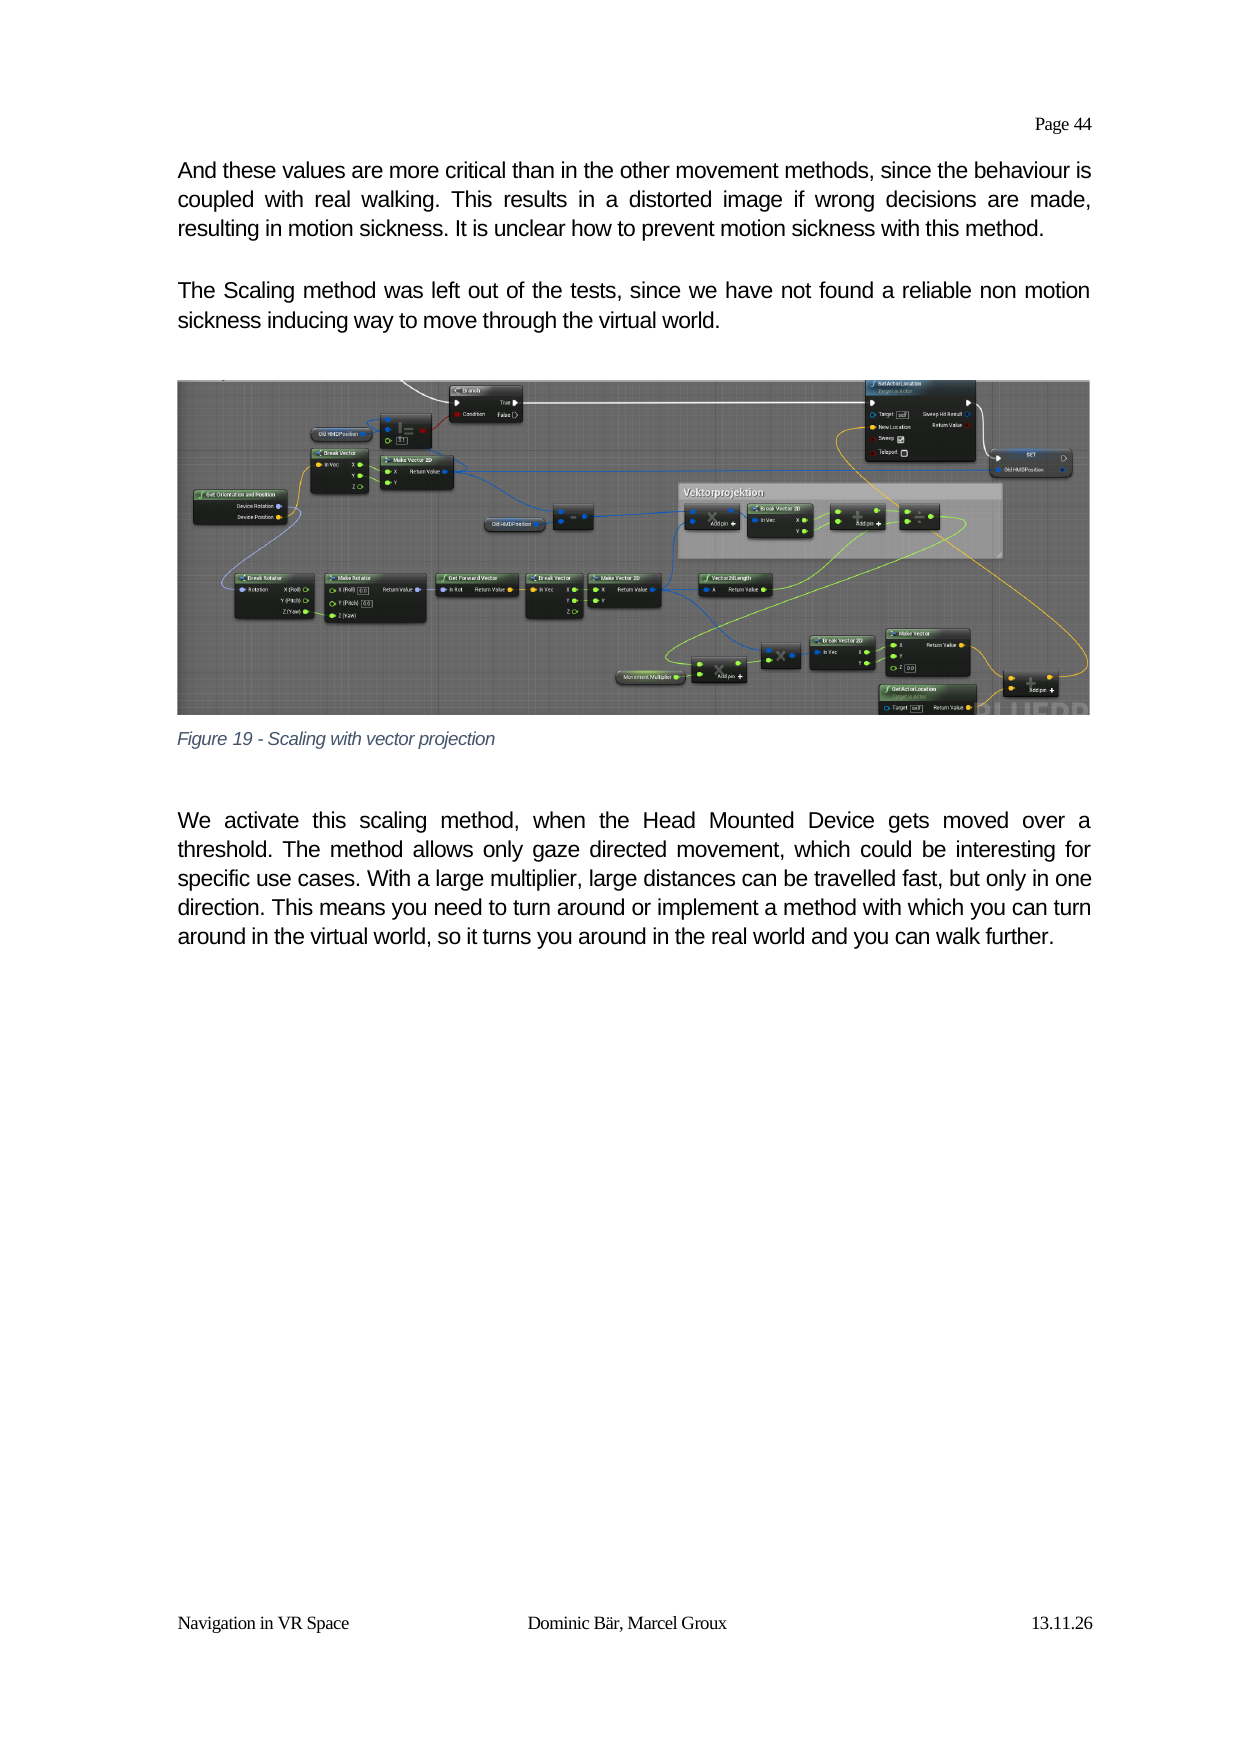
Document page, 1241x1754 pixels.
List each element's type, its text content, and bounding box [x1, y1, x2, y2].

text The Scaling method was left out of the tests, since we have not found a reliable non motion sickness inducing way to move through the virtual world. [177, 276, 1092, 334]
text We activate this scaling method, when the Head Mounted Device gets moved over a threshold. The method allows only gaze directed movement, which could be interesting for specific use cases. With a large multiplier, large distances can be travelled fast, but only in one direction. This means you need to turn around or implement a method with which you can turn around in the virtual world, so it turns you around in the real world and you can walk further. [177, 750, 1092, 951]
picture [177, 380, 1089, 716]
text And these values are more critical than in the other movement methods, since the behaviour is coupled with real walking. This results in a distorted image if wrong decisions are made, resulting in motion sickness. It is unclear how to prevent motion sickness with this method. [177, 155, 1092, 242]
